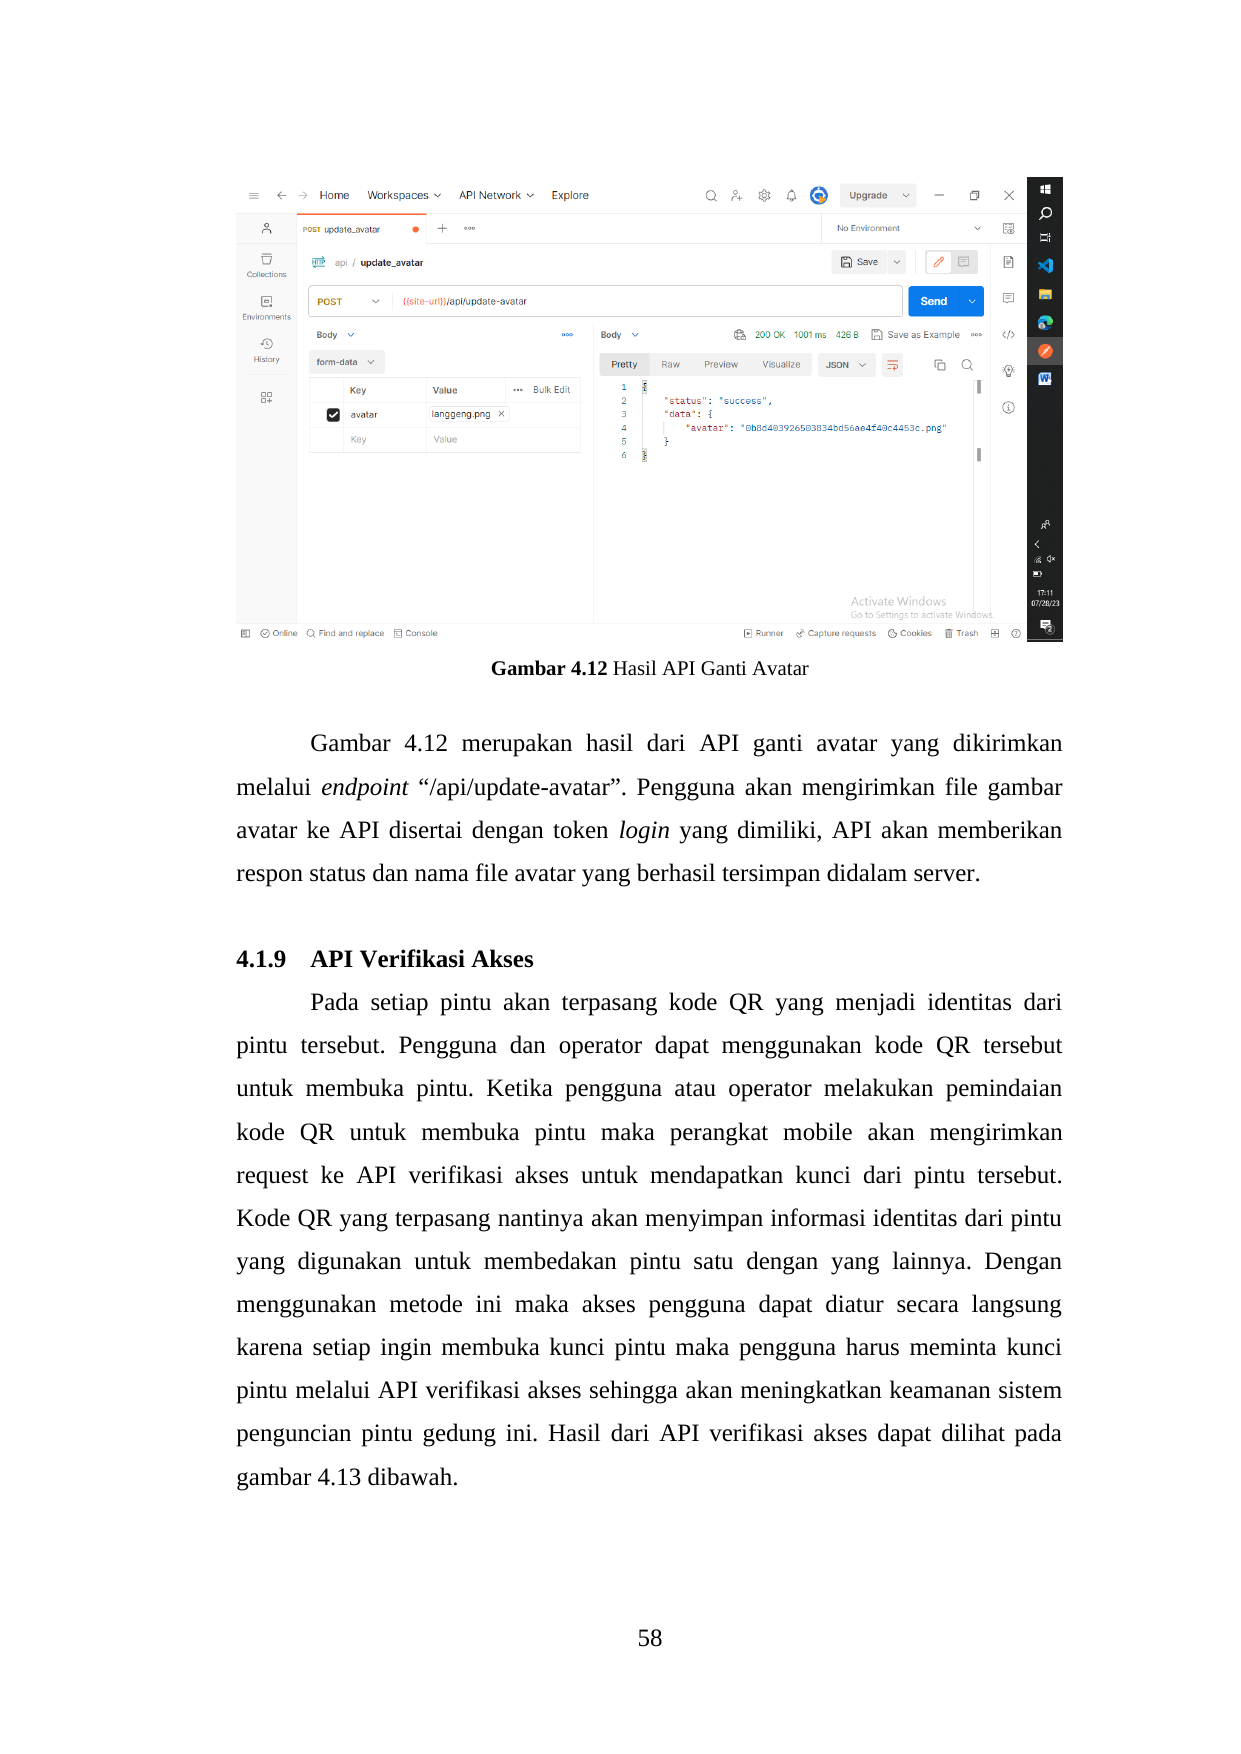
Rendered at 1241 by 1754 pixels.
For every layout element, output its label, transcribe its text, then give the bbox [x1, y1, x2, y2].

text Gambar 4.12 Hasil API Ganti Avatar [236, 656, 1063, 680]
text Pada setiap pintu akan terpasang kode QR yang menjadi identitas dari pintu tersebut. Pengguna dan operator dapat menggunakan kode QR tersebut untuk membuka pintu. Ketika pengguna atau operator melakukan pemindaian kode QR untuk membuka pintu maka perangkat mobile akan mengirimkan request ke API verifikasi akses untuk mendapatkan kunci dari pintu tersebut. Kode QR yang terpasang nantinya akan menyimpan informasi identitas dari pintu yang digunakan untuk membedakan pintu satu dengan yang lainnya. Dengan menggunakan metode ini maka akses pengguna dapat diatur secara langsung karena setiap ingin membuka kunci pintu maka pengguna harus meminta kunci pintu melalui API verifikasi akses sehingga akan meningkatkan keamanan sistem penguncian pintu gedung ini. Hasil dari API verifikasi akses dapat dilihat pada gambar 4.13 dibawah. [236, 987, 1063, 1490]
picture [236, 177, 1063, 642]
text API Verifikasi Akses [236, 944, 1063, 973]
text Gambar 4.12 merupakan hasil dari API ganti avatar yang dikirimkan melalui endpoint “/api/update-avatar”. Pengguna akan mengirimkan file gambar avatar ke API disertai dengan token login yang dimiliki, API akan memberikan respon status dan nama file avatar yang berhasil tersimpan didalam server. [236, 728, 1063, 887]
